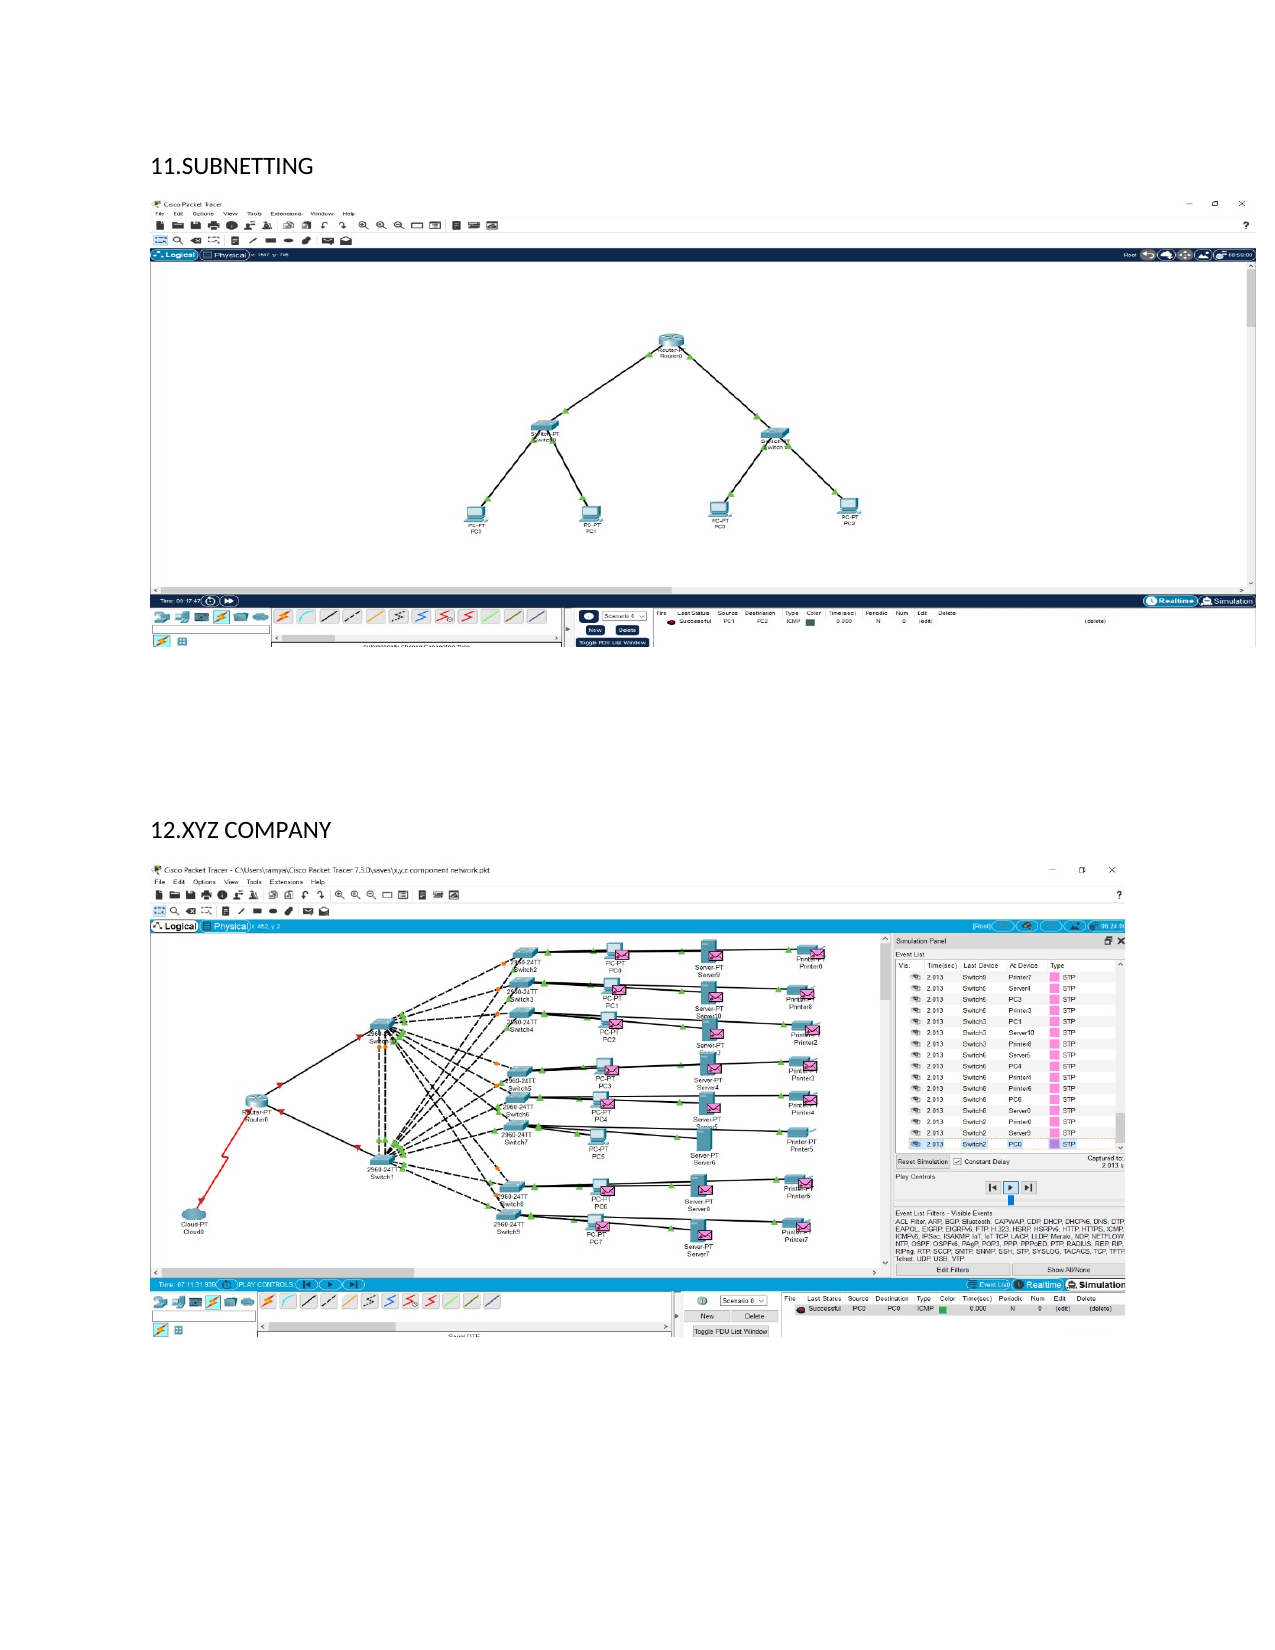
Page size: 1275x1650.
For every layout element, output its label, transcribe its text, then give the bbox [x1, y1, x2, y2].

picture [263, 1283, 281, 1287]
picture [206, 1283, 216, 1287]
text 11.SUBNETTING [150, 150, 1125, 181]
picture [999, 1283, 1011, 1288]
picture [150, 199, 1256, 647]
text 12.XYZ COMPANY [150, 814, 1125, 844]
picture [150, 863, 1125, 1337]
picture [160, 1283, 173, 1287]
